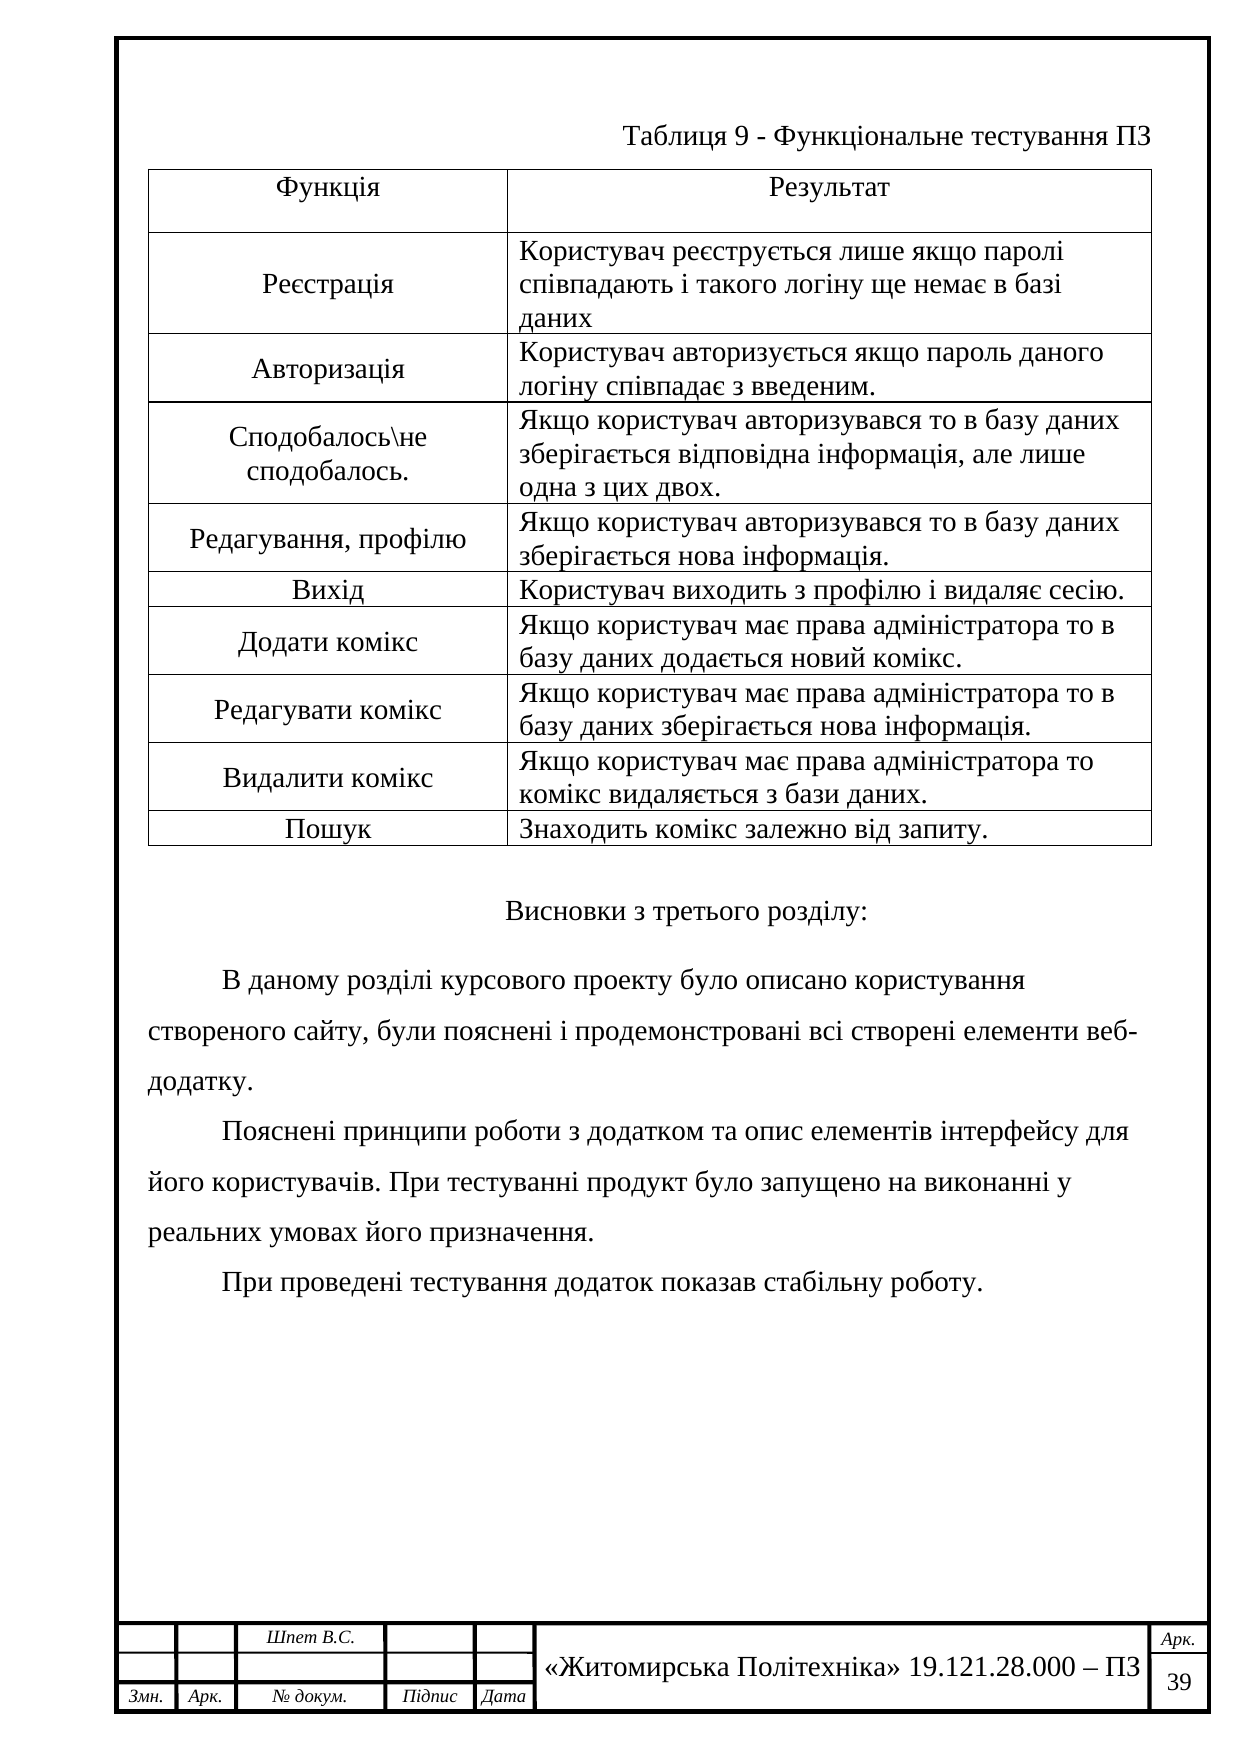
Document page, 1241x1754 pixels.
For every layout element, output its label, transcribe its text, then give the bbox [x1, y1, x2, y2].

table_cell Реєстрація [149, 233, 507, 333]
table_cell Користувач реєструється лише якщо паролі співпадають і такого логіну ще немає в базі даних [508, 233, 1151, 333]
table_cell Користувач виходить з профілю і видаляє сесію. [508, 572, 1151, 606]
table_cell Якщо користувач має права адміністратора то в базу даних додається новий комікс. [508, 607, 1151, 674]
text Пояснені принципи роботи з додатком та опис елементів інтерфейсу для його користувачів. При тестуванні продукт було запущено на виконанні у реальних умовах його призначення. [148, 1113, 1152, 1247]
table_cell Якщо користувач має права адміністратора то комікс видаляється з бази даних. [508, 743, 1151, 810]
table_cell Користувач авторизується якщо пароль даного логіну співпадає з введеним. [508, 334, 1151, 401]
table_header Функція [149, 170, 507, 232]
text Висновки з третього розділу: [148, 893, 1152, 927]
table_cell Вихід [149, 572, 507, 606]
table_cell Знаходить комікс залежно від запиту. [508, 811, 1151, 845]
table_cell Редагування, профілю [149, 504, 507, 571]
table_cell Сподобалось\не сподобалось. [149, 403, 507, 503]
text При проведені тестування додаток показав стабільну роботу. [148, 1264, 1152, 1298]
table_cell Видалити комікс [149, 743, 507, 810]
table_cell Додати комікс [149, 607, 507, 674]
text Таблиця 9 - Функціональне тестування ПЗ [148, 118, 1152, 152]
table_cell Пошук [149, 811, 507, 845]
table_cell Якщо користувач авторизувався то в базу даних зберігається відповідна інформація, але лише одна з цих двох. [508, 403, 1151, 503]
table_cell Якщо користувач має права адміністратора то в базу даних зберігається нова інформація. [508, 675, 1151, 742]
table_cell Якщо користувач авторизувався то в базу даних зберігається нова інформація. [508, 504, 1151, 571]
table_header Результат [508, 170, 1151, 232]
table_cell Редагувати комікс [149, 675, 507, 742]
table_cell Авторизація [149, 334, 507, 401]
text В даному розділі курсового проекту було описано користування створеного сайту, були пояснені і продемонстровані всі створені елементи веб-додатку. [148, 962, 1152, 1097]
